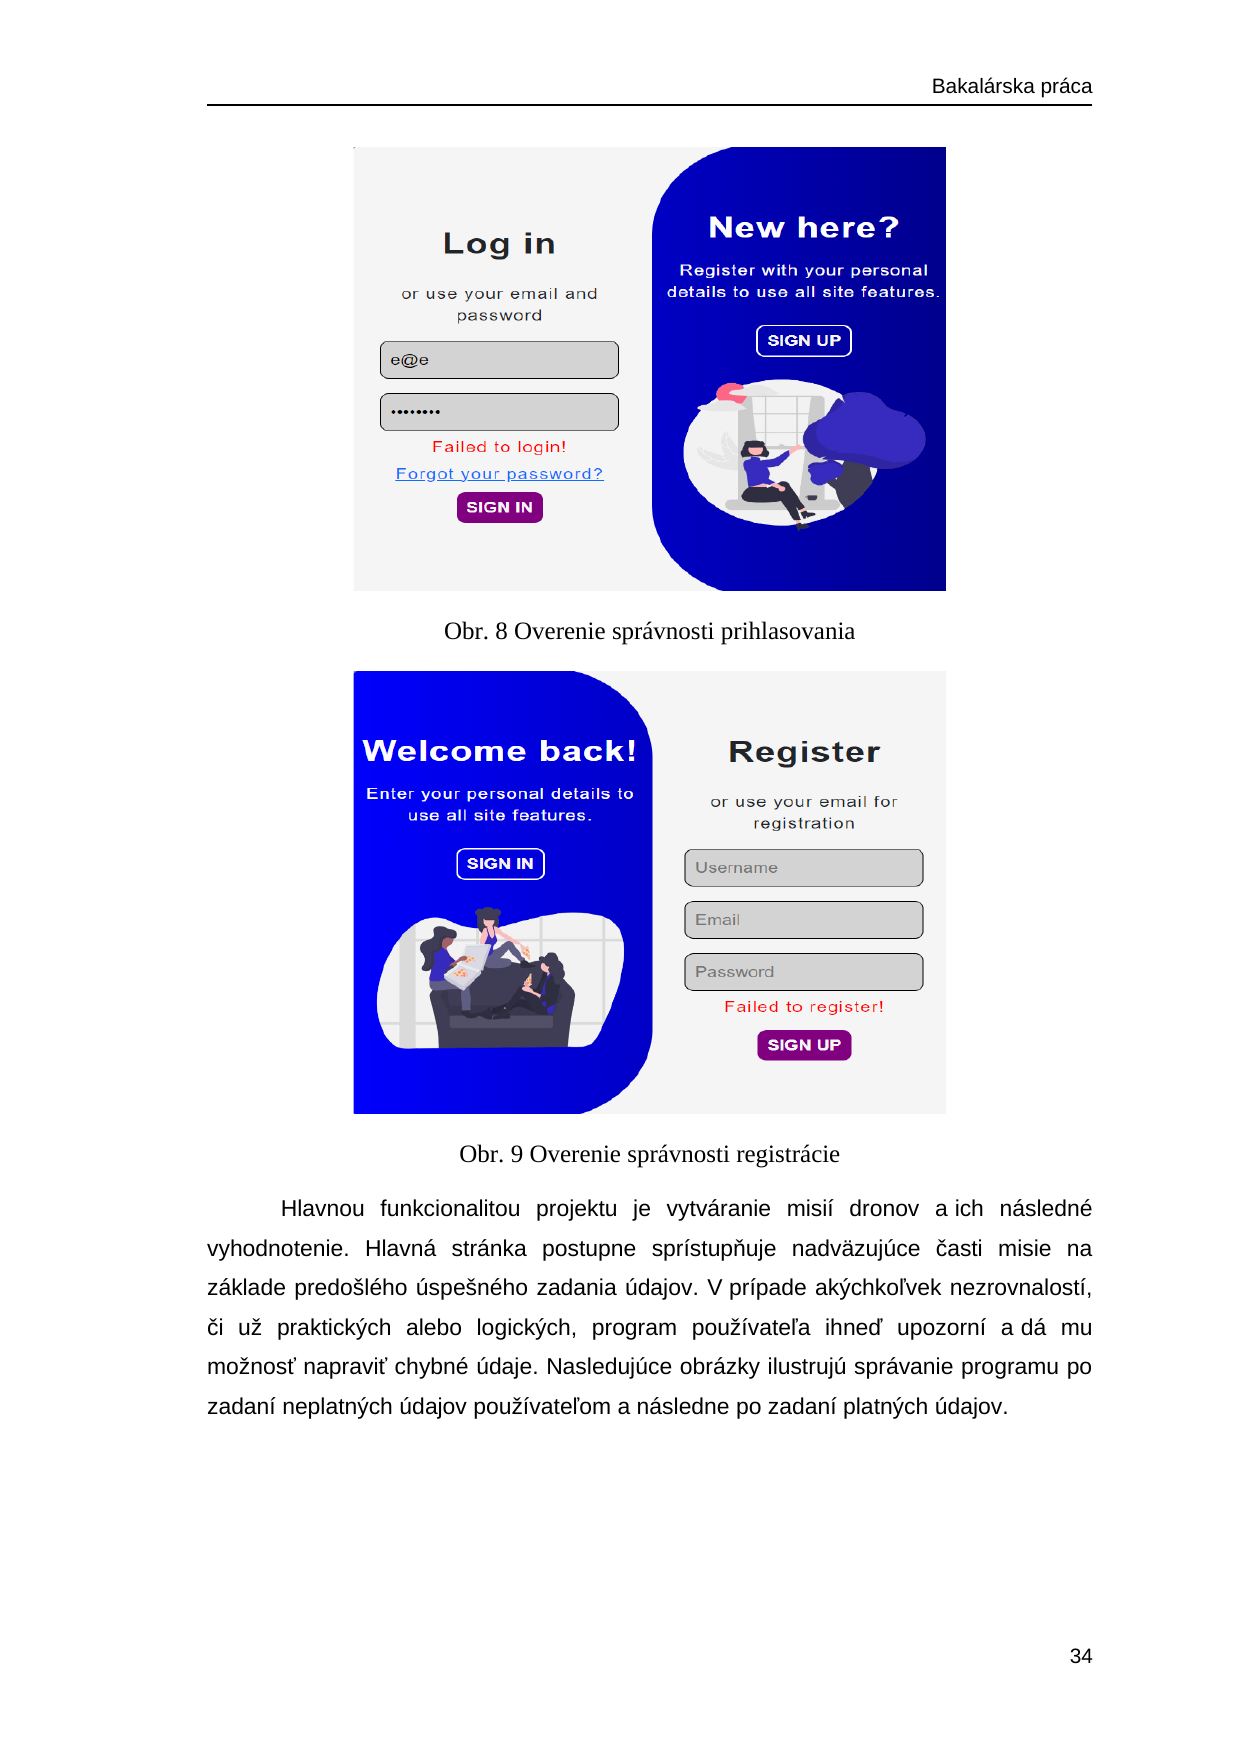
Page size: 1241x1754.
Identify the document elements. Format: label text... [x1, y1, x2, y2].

picture [353, 147, 946, 591]
text Hlavnou funkcionalitou projektu je vytváranie misií dronov a ich následné vyhodnotenie. Hlavná stránka postupne sprístupňuje nadväzujúce časti misie na základe predošlého úspešného zadania údajov. V prípade akýchkoľvek nezrovnalostí, či už praktických alebo logických, program používateľa ihneď upozorní a dá mu možnosť napraviť chybné údaje. Nasledujúce obrázky ilustrujú správanie programu po zadaní neplatných údajov používateľom a následne po zadaní platných údajov. [207, 1195, 1092, 1419]
picture [353, 671, 946, 1114]
